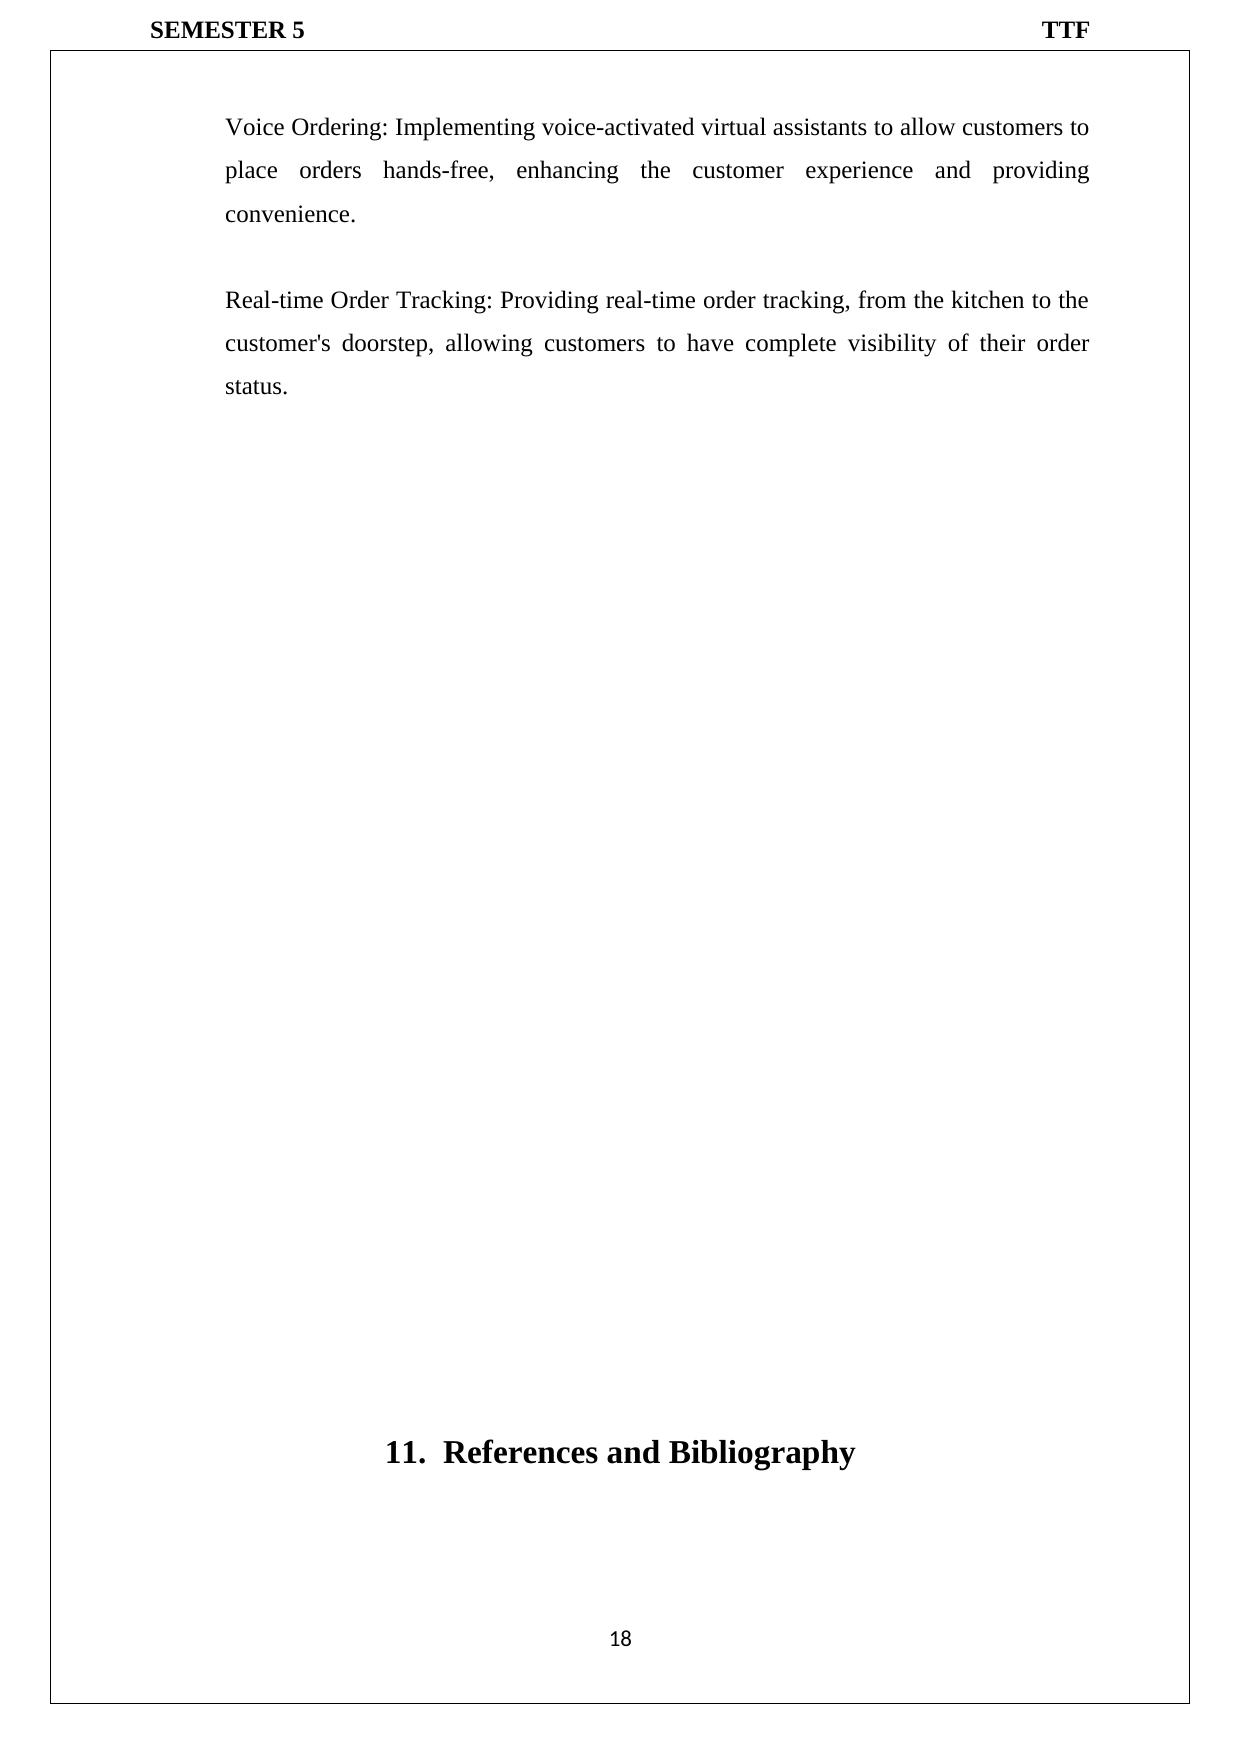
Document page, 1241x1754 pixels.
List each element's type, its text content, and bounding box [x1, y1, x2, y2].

list Real-time Order Tracking: Providing real-time order tracking, from the kitchen to the customer's doorstep, allowing customers to have complete visibility of their order status. [225, 285, 1090, 400]
text 11. References and Bibliography [150, 1432, 1090, 1470]
list Voice Ordering: Implementing voice-activated virtual assistants to allow customers to place orders hands-free, enhancing the customer experience and providing convenience. [225, 112, 1090, 227]
